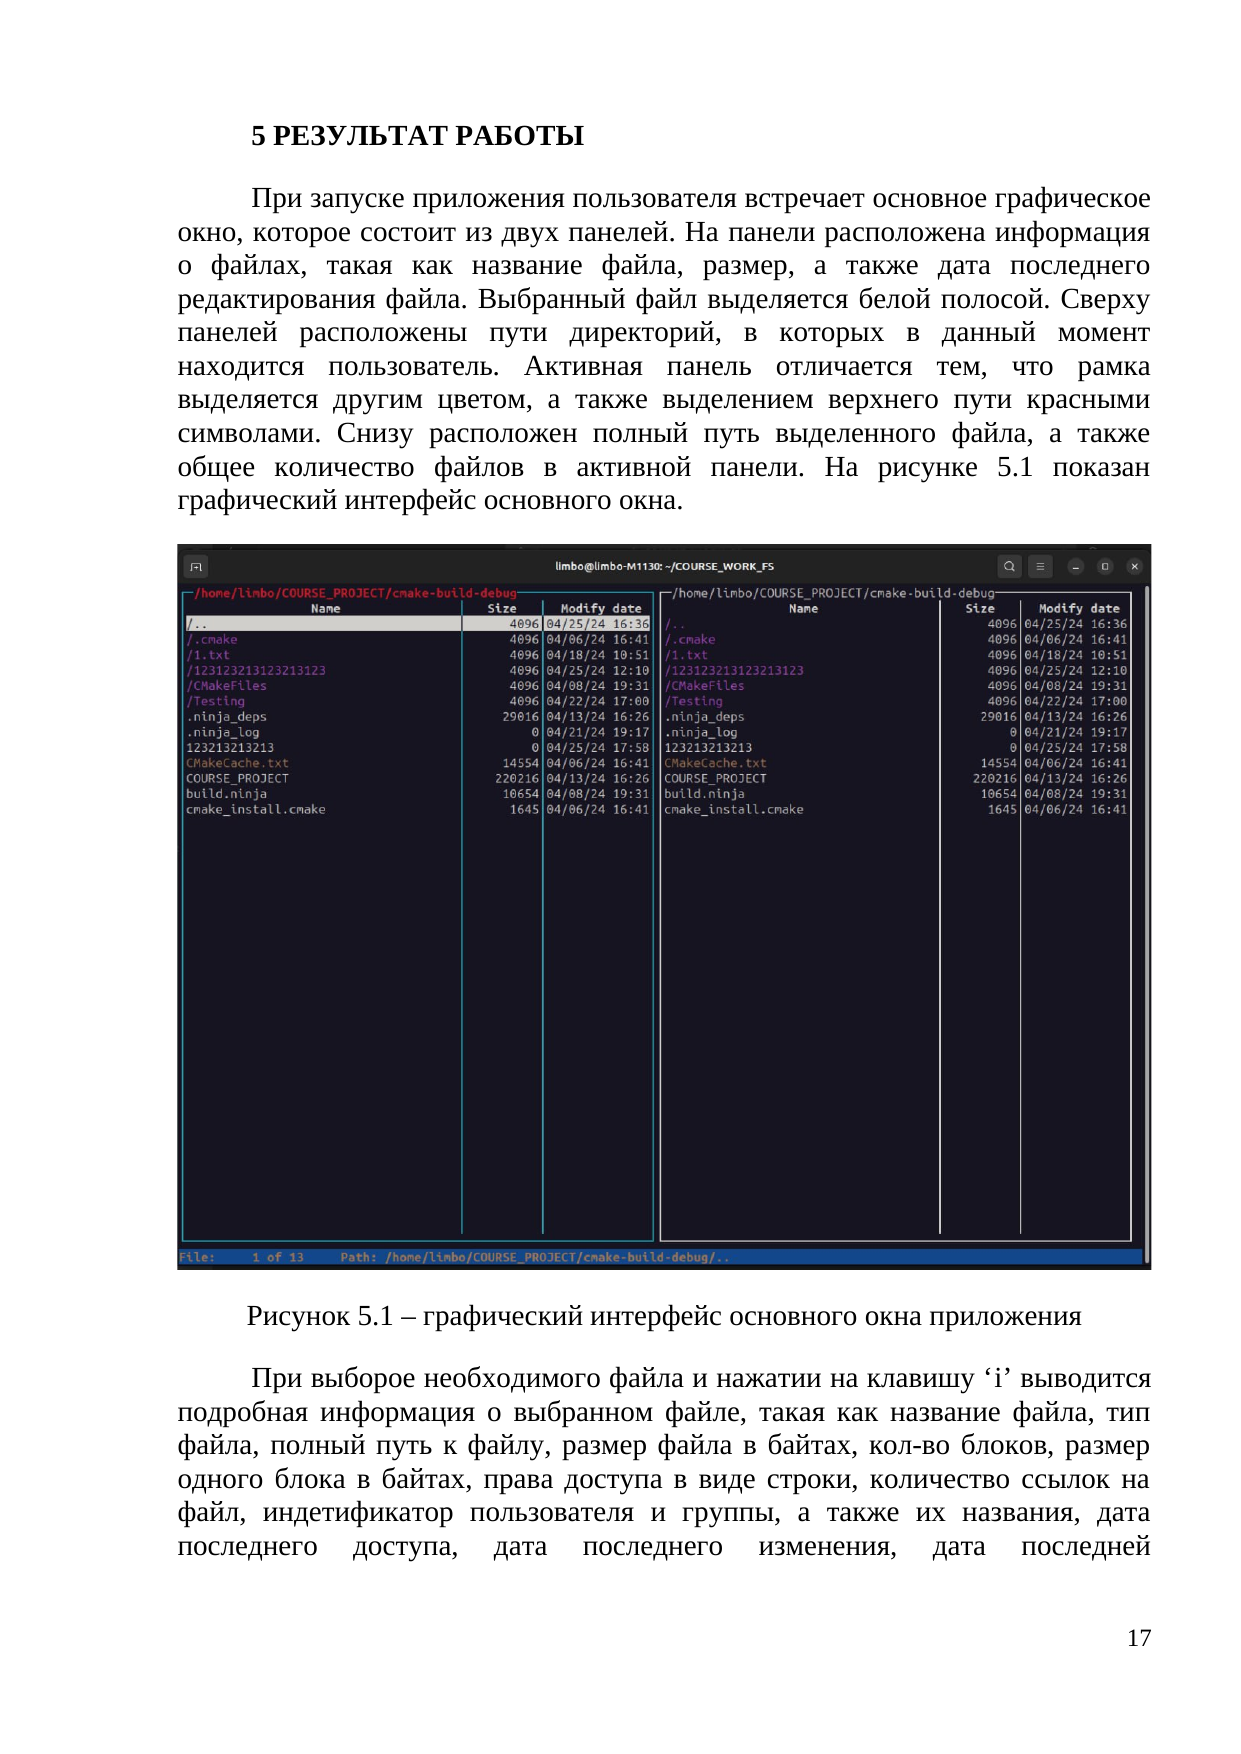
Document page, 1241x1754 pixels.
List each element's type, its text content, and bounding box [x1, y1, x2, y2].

picture [177, 544, 1152, 1270]
text При запуске приложения пользователя встречает основное графическое окно, которое состоит из двух панелей. На панели расположена информация о файлах, такая как название файла, размер, а также дата последнего редактирования файла. Выбранный файл выделяется белой полосой. Сверху панелей расположены пути директорий, в которых в данный момент находится пользователь. Активная панель отличается тем, что рамка выделяется другим цветом, а также выделением верхнего пути красными символами. Снизу расположен полный путь выделенного файла, а также общее количество файлов в активной панели. На рисунке 5.1 показан графический интерфейс основного окна. [177, 180, 1152, 516]
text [177, 1360, 1152, 1562]
text Рисунок 5.1 – графический интерфейс основного окна приложения [177, 1298, 1152, 1332]
subtitle 5 РЕЗУЛЬТАТ РАБОТЫ [177, 118, 1152, 152]
